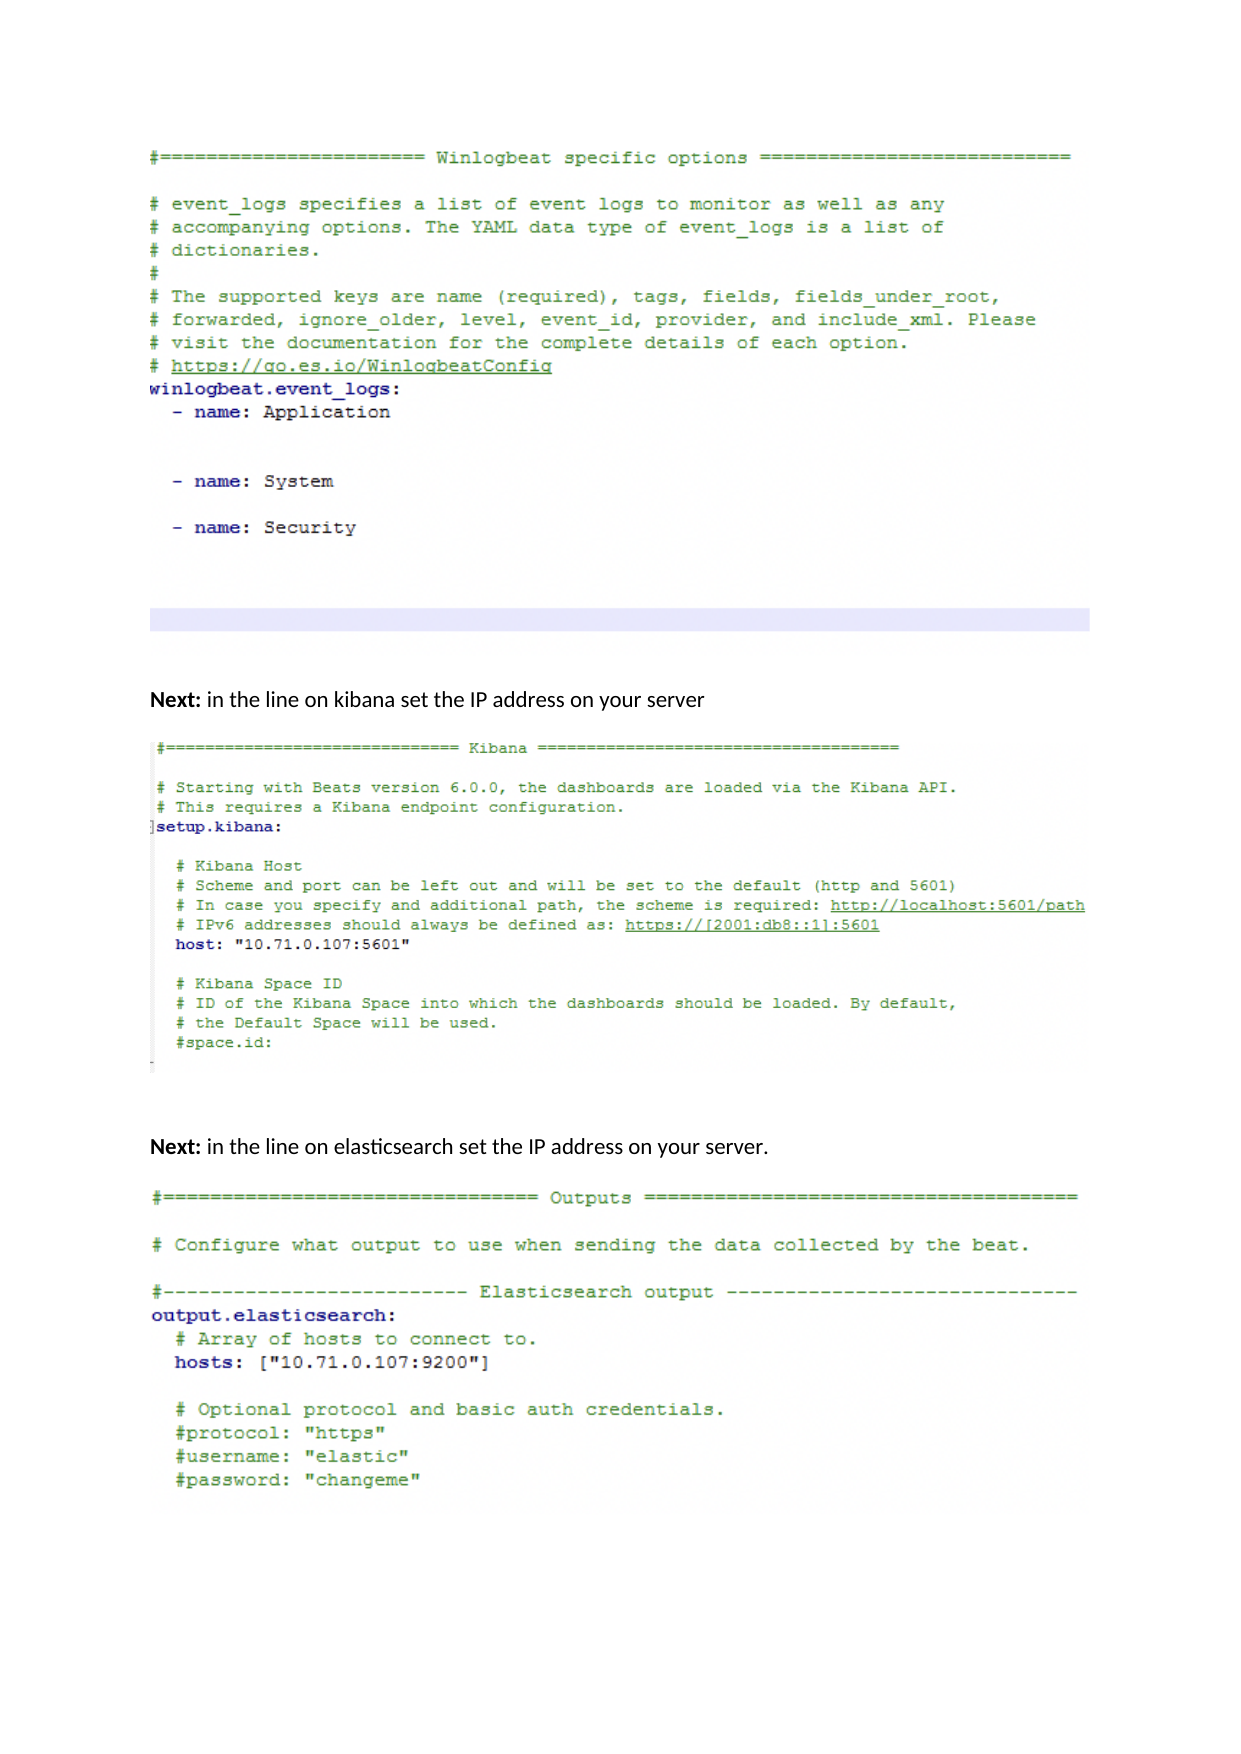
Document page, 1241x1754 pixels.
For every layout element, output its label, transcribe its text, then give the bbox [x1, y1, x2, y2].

picture [150, 742, 1090, 1073]
picture [150, 1189, 1090, 1515]
text Next: in the line on elasticsearch set the IP address on your server. [150, 1132, 1090, 1160]
text Next: in the line on kibana set the IP address on your server [150, 685, 1090, 713]
picture [150, 150, 1090, 656]
